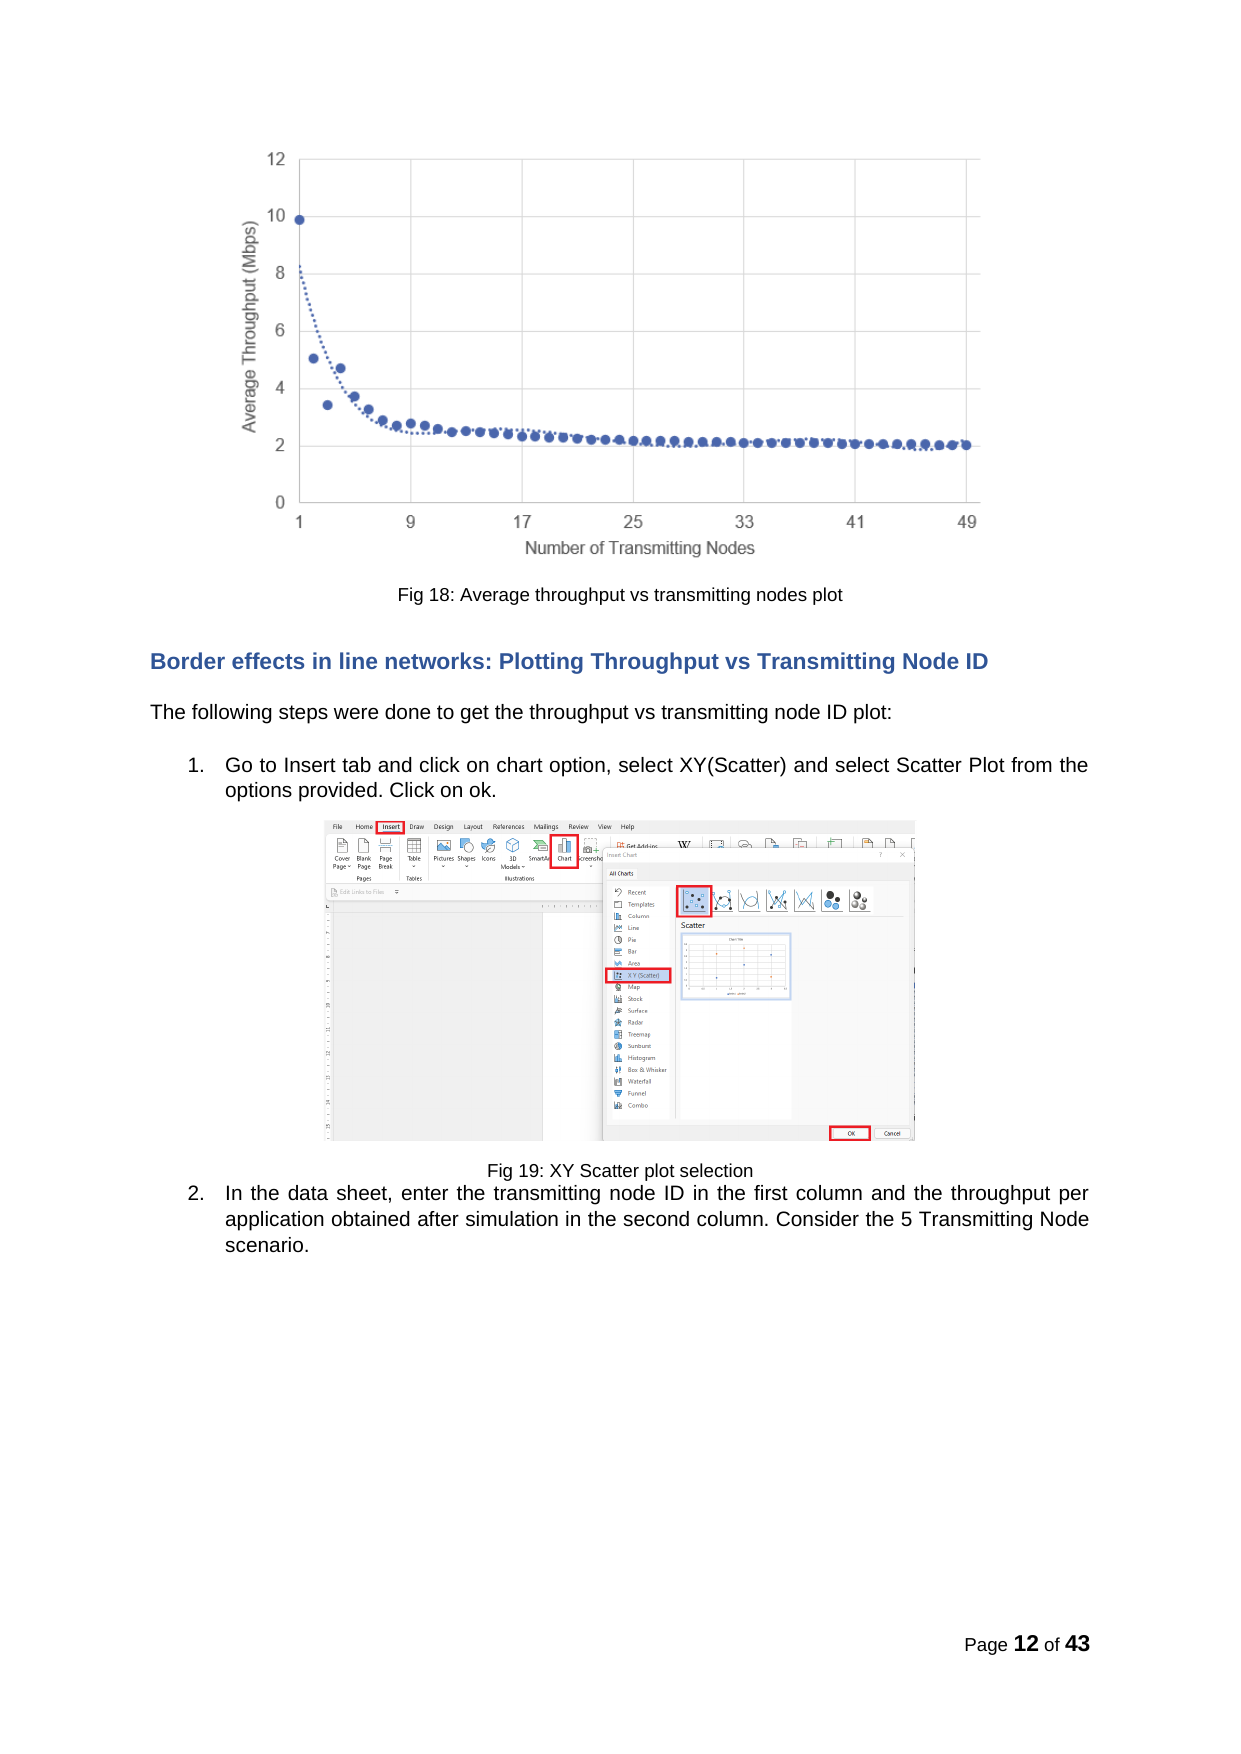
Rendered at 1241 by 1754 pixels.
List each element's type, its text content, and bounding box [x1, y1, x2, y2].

list Go to Insert tab and click on chart option, select XY(Scatter) and select Scatter Plot from the options provided. Click on ok. [187, 752, 1090, 802]
picture [232, 150, 1008, 566]
text Fig 19: XY Scatter plot selection [150, 1159, 1090, 1181]
subtitle Border effects in line networks: Plotting Throughput vs Transmitting Node ID [150, 648, 1090, 674]
list In the data sheet, enter the transmitting node ID in the first column and the throughput per application obtained after simulation in the second column. Consider the 5 Transmitting Node scenario. [187, 1181, 1090, 1257]
text Fig 18: Average throughput vs transmitting nodes plot [150, 584, 1090, 605]
text The following steps were done to get the throughput vs transmitting node ID plot: [150, 700, 1090, 724]
picture [323, 820, 917, 1141]
